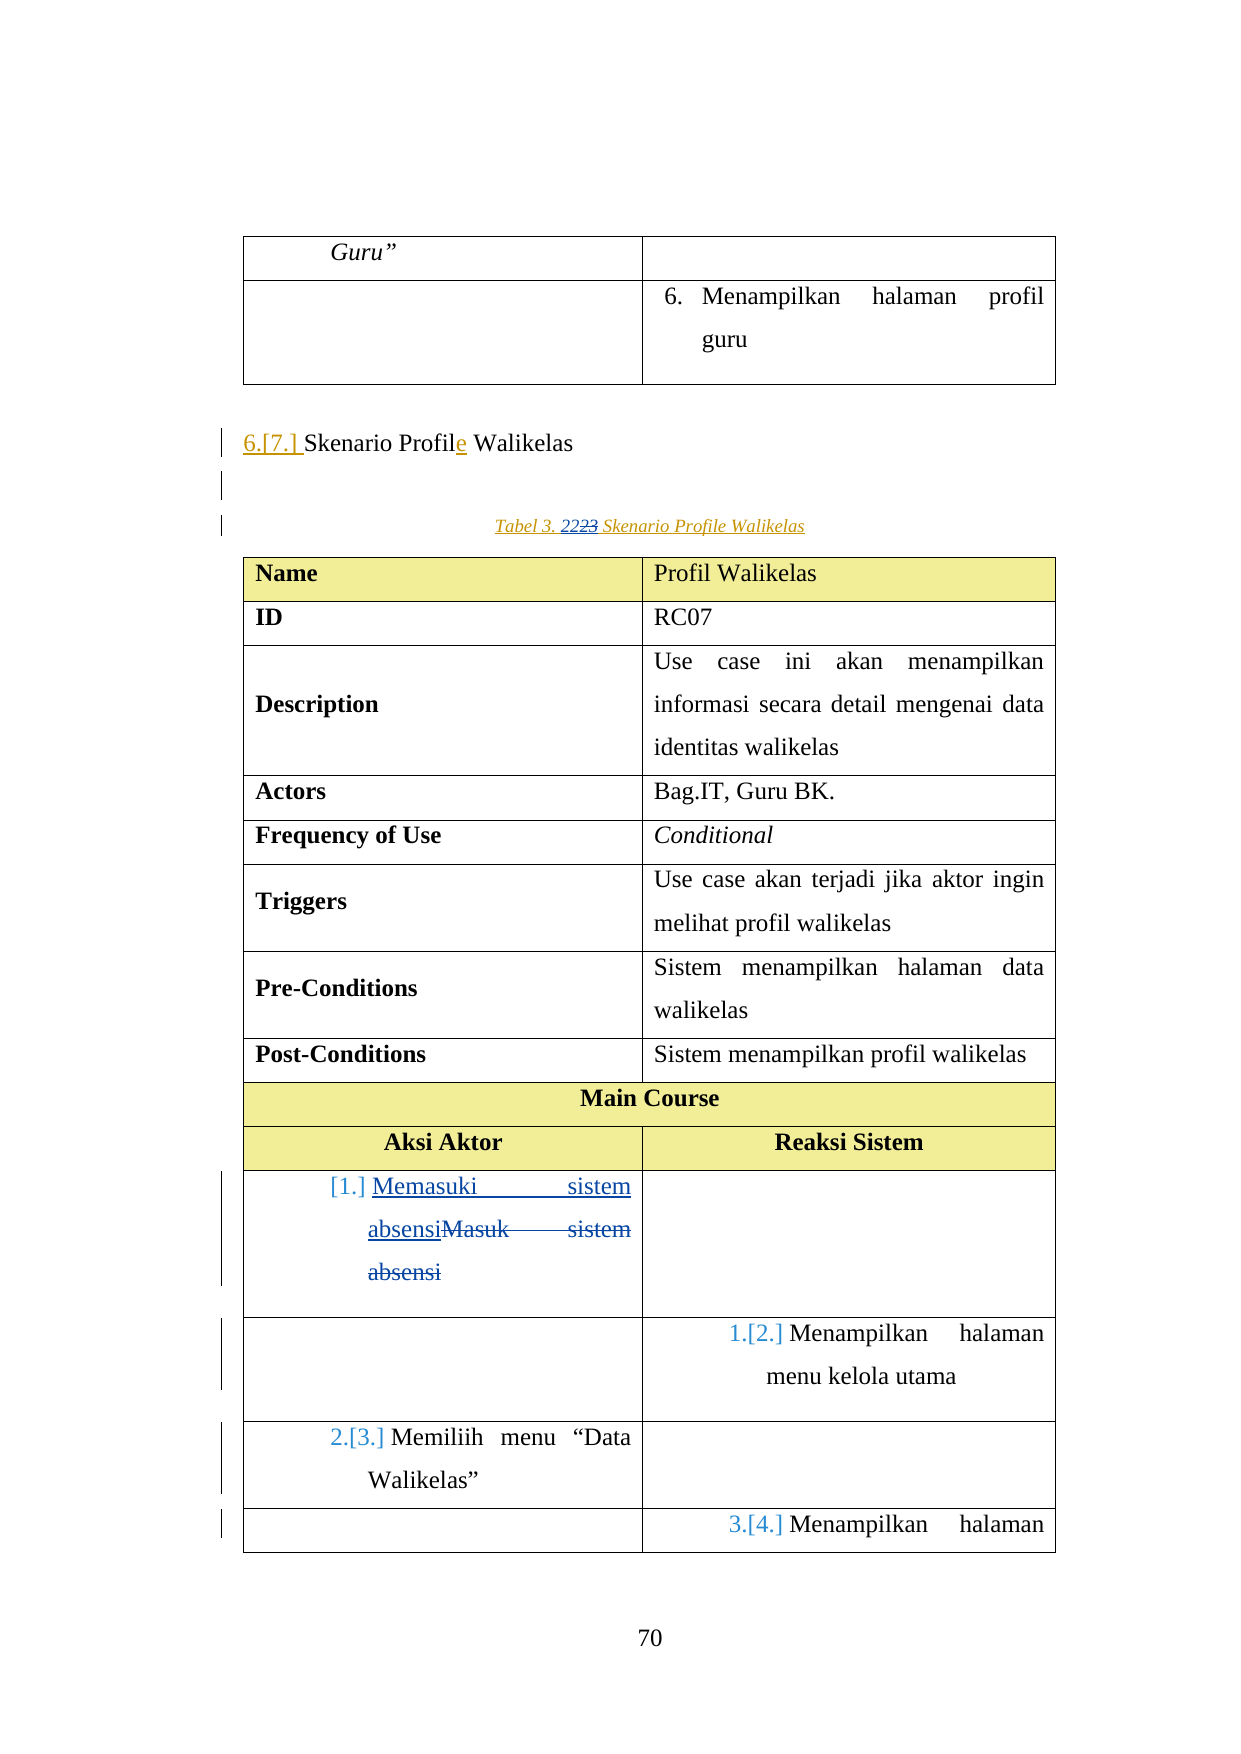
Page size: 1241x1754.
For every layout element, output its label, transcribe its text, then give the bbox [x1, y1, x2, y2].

table_cell Post-Conditions [244, 1039, 642, 1082]
table_cell Triggers [244, 865, 642, 951]
table_header Profil Walikelas [643, 558, 1055, 601]
table_cell Use case akan terjadi jika aktor ingin melihat profil walikelas [643, 865, 1055, 951]
table_header Name [244, 558, 642, 601]
table_cell ID [244, 602, 642, 645]
table_cell Actors [244, 776, 642, 819]
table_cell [643, 1509, 1055, 1552]
table_cell Sistem menampilkan profil walikelas [643, 1039, 1055, 1082]
table_cell [643, 1422, 1055, 1508]
table_cell Bag.IT, Guru BK. [643, 776, 1055, 819]
table_cell Conditional [643, 821, 1055, 863]
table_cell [244, 237, 642, 280]
table_cell Menampilkan halaman profil guru [643, 281, 1055, 384]
table_cell [244, 281, 642, 384]
table_cell [244, 1171, 642, 1317]
table_cell Main Course [244, 1083, 1055, 1126]
table_cell Sistem menampilkan halaman data walikelas [643, 952, 1055, 1038]
table_cell Menampilkan halaman menu kelola utama [643, 1318, 1055, 1421]
table_cell RC07 [643, 602, 1055, 645]
table_cell Frequency of Use [244, 821, 642, 863]
table_cell [643, 237, 1055, 280]
table_cell Use case ini akan menampilkan informasi secara detail mengenai data identitas walikelas [643, 646, 1055, 775]
table_cell Aksi Aktor [244, 1127, 642, 1170]
table_cell [643, 1171, 1055, 1317]
table_cell Description [244, 646, 642, 775]
table_cell [244, 1318, 642, 1421]
list Skenario Profil Walikelas [243, 428, 1063, 457]
table_cell Reaksi Sistem [643, 1127, 1055, 1170]
table_cell [244, 1509, 642, 1552]
table_cell Memiliih menu “Data Walikelas” [244, 1422, 642, 1508]
table_cell Pre-Conditions [244, 952, 642, 1038]
